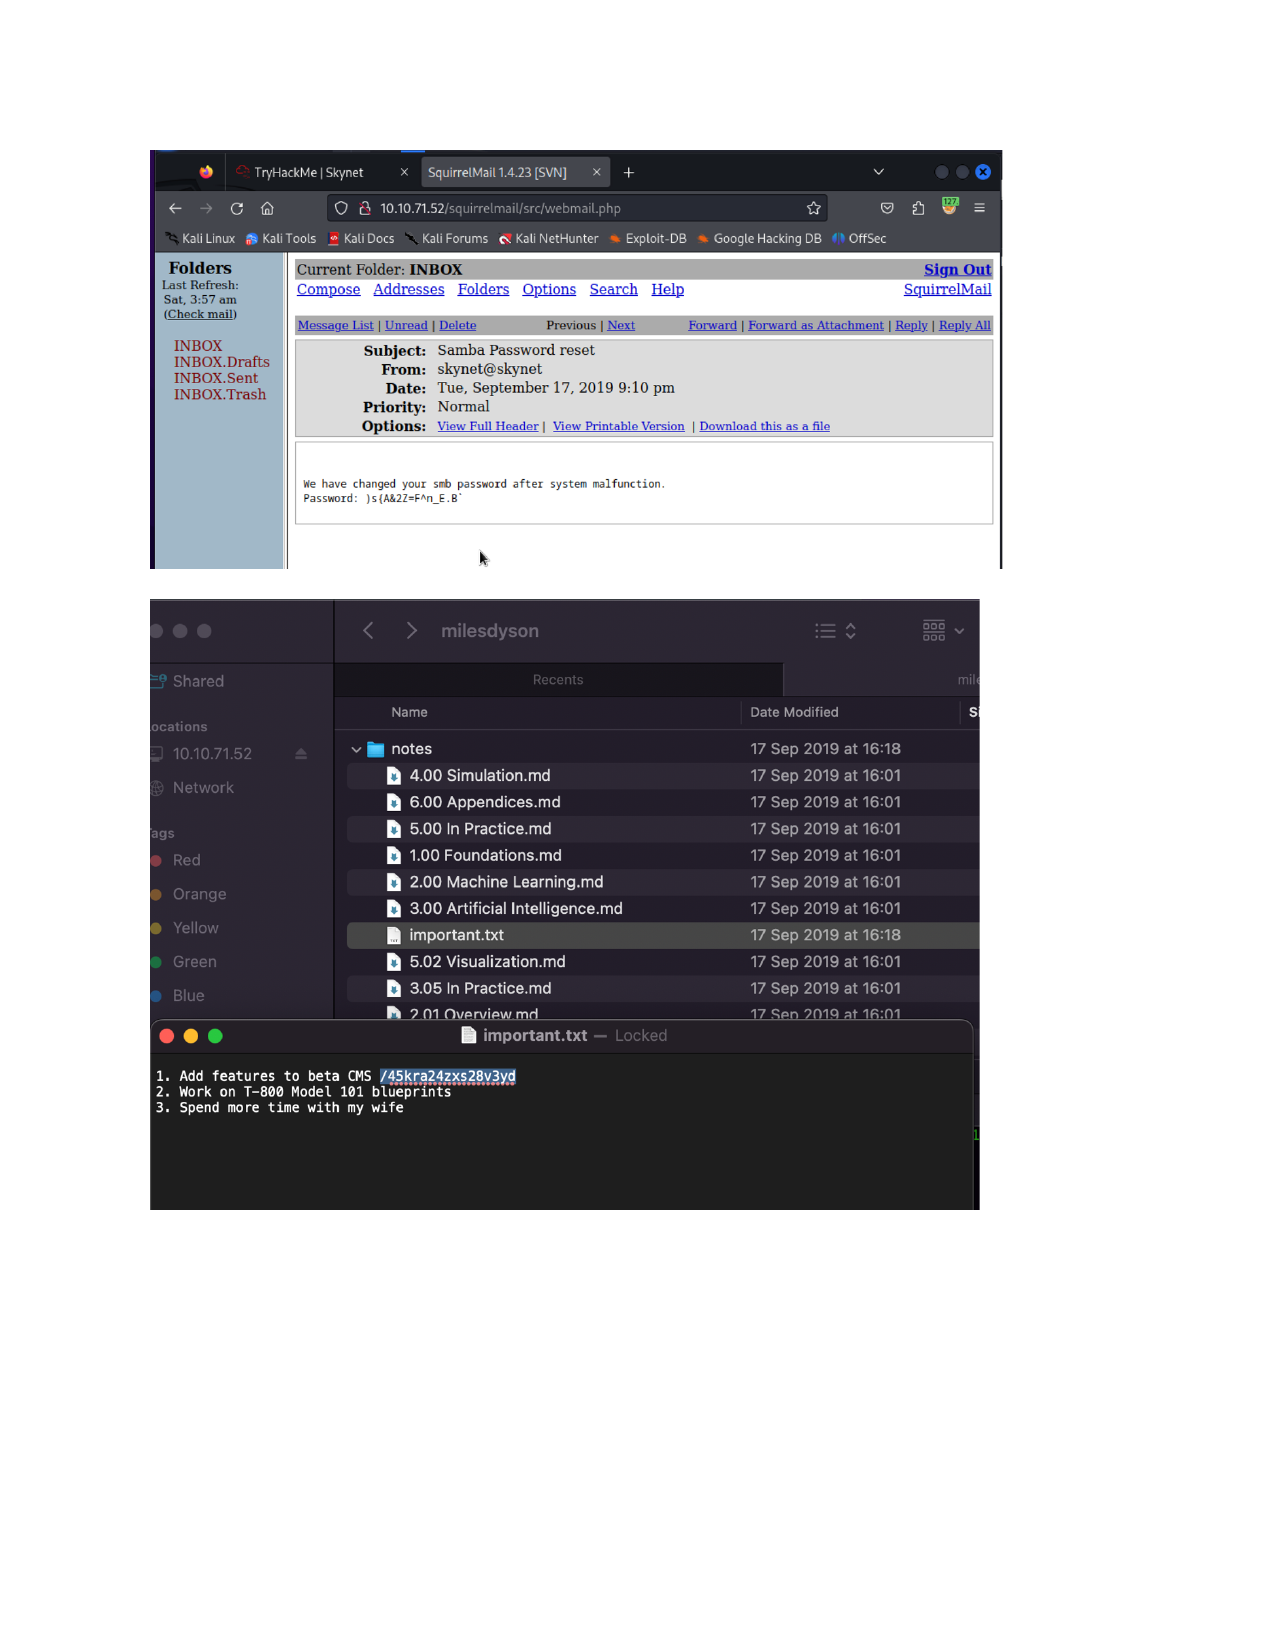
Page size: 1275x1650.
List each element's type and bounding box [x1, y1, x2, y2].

picture [150, 150, 1003, 569]
picture [150, 599, 980, 1210]
